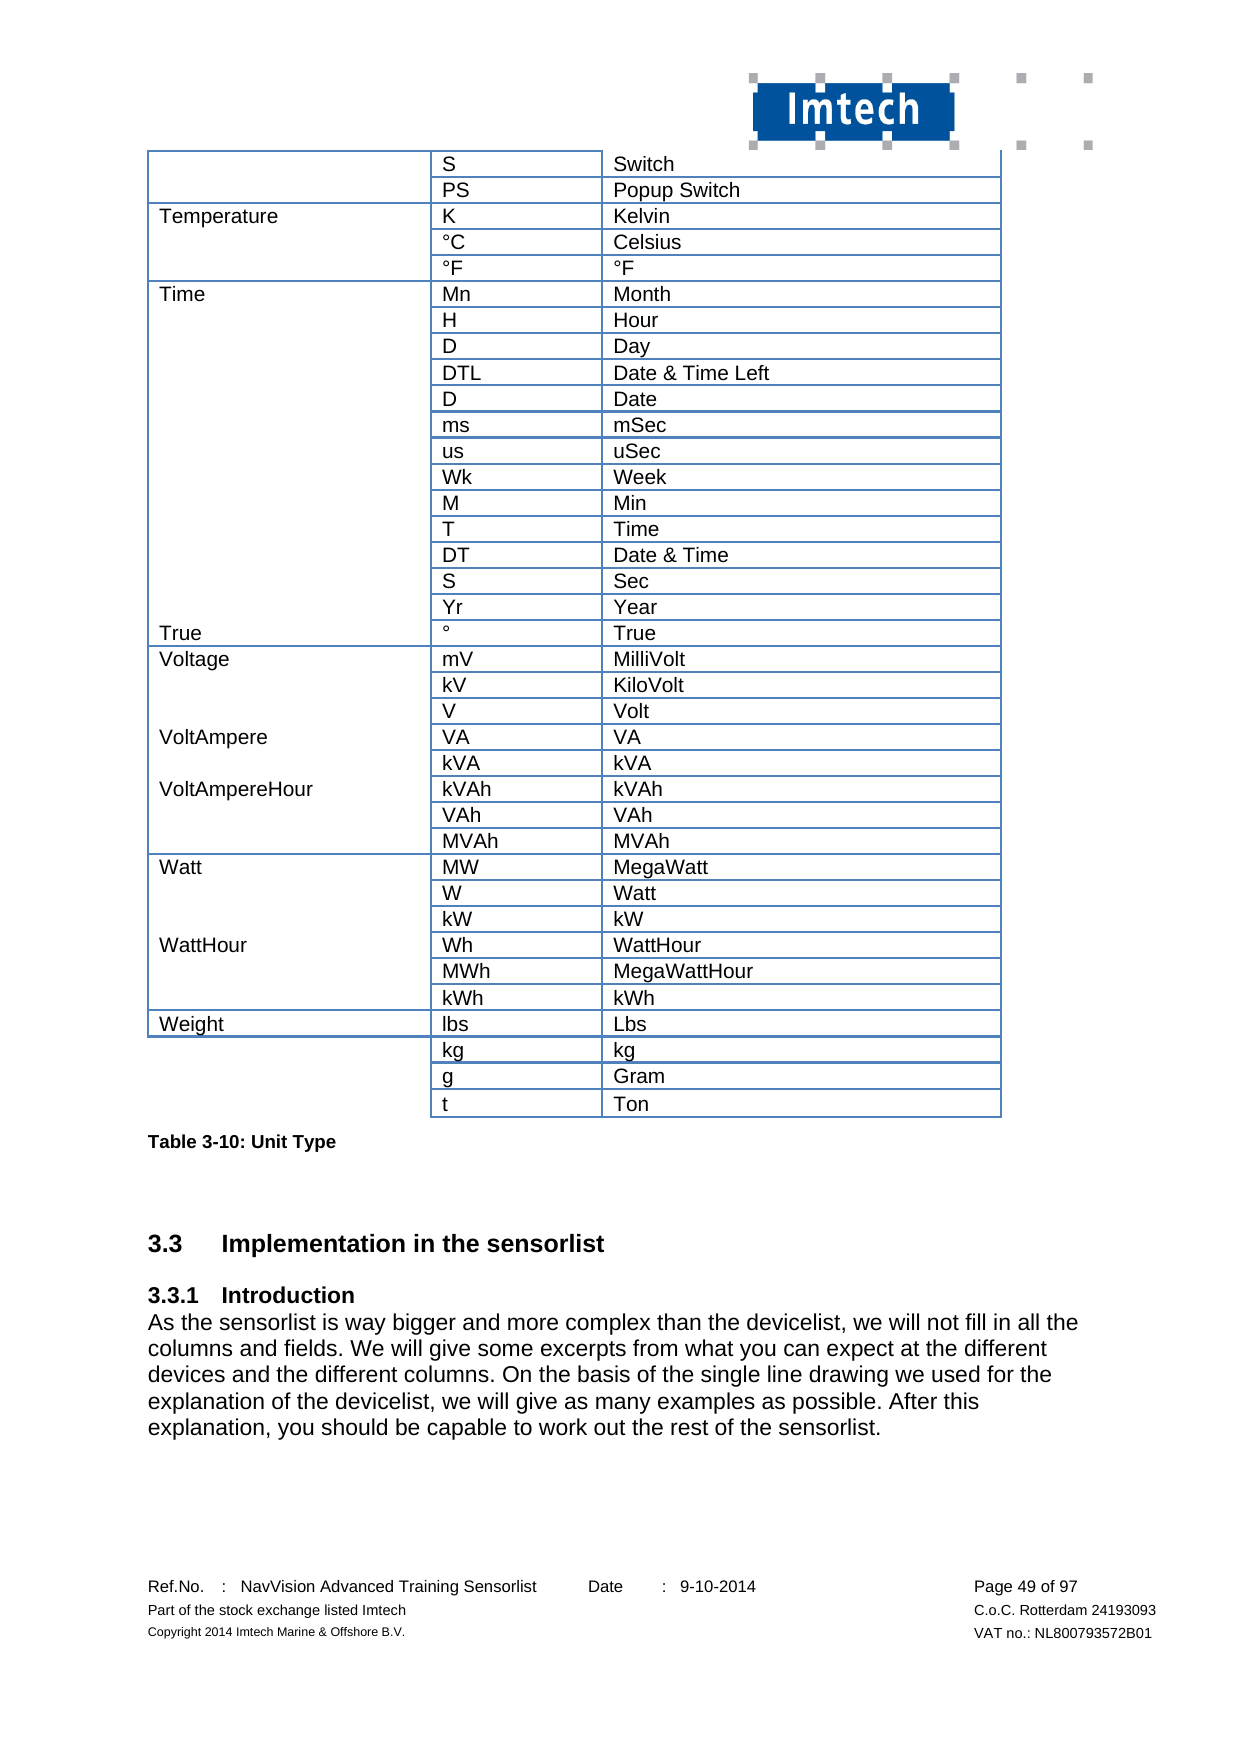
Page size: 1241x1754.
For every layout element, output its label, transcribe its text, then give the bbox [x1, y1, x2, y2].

table_cell t [432, 1090, 601, 1116]
table_cell MW [432, 855, 601, 879]
table_cell Ton [603, 1090, 1000, 1116]
table_cell mSec [603, 413, 1000, 436]
table_cell Kelvin [603, 204, 1000, 228]
table_cell Year [603, 595, 1000, 619]
table_cell WattHour [149, 931, 430, 1009]
table_cell Time [603, 517, 1000, 541]
table_cell kW [432, 907, 601, 931]
table_cell VoltAmpereHour [149, 775, 430, 853]
table_cell Gram [603, 1064, 1000, 1087]
subtitle Introduction [148, 1282, 1093, 1309]
table_cell KiloVolt [603, 673, 1000, 697]
table_cell MegaWattHour [603, 959, 1000, 983]
table_cell Watt [603, 881, 1000, 905]
table_cell True [149, 619, 430, 645]
table_cell kWh [603, 985, 1000, 1009]
table_cell ° [432, 621, 601, 645]
table_cell Celsius [603, 230, 1000, 254]
table_cell g [432, 1064, 601, 1087]
table_cell kWh [432, 985, 601, 1009]
table_cell S [432, 569, 601, 593]
table_cell DT [432, 543, 601, 567]
table_cell MilliVolt [603, 647, 1000, 671]
table_cell kVA [432, 751, 601, 775]
table_cell kVAh [432, 777, 601, 801]
table_cell °F [432, 256, 601, 280]
table_cell VA [432, 725, 601, 749]
table_cell Watt [149, 855, 430, 931]
table_cell °F [603, 256, 1000, 280]
table_cell kVAh [604, 778, 999, 800]
table_cell K [432, 204, 601, 228]
picture [748, 73, 1093, 150]
table_cell WattHour [603, 933, 1000, 957]
table_cell D [432, 386, 601, 410]
table_cell VoltAmpere [149, 723, 430, 775]
table_cell H [432, 308, 601, 332]
table_cell MWh [432, 959, 601, 983]
table_cell MVAh [603, 829, 1000, 853]
table_cell Mn [432, 282, 601, 306]
subtitle Implementation in the sensorlist [148, 1228, 1093, 1257]
table_cell Wh [432, 933, 601, 957]
table_cell Date & Time Left [603, 360, 1000, 384]
table_cell Date & Time [603, 543, 1000, 567]
table_cell Yr [432, 595, 601, 619]
table_cell kg [603, 1038, 1000, 1061]
table_cell W [432, 881, 601, 905]
table_cell uSec [603, 439, 1000, 462]
table_cell M [432, 491, 601, 514]
table_cell S [432, 152, 601, 176]
table_cell Day [603, 334, 1000, 358]
table_cell Week [603, 465, 1000, 488]
table_cell D [432, 334, 601, 358]
table_cell Temperature [149, 204, 430, 280]
table_cell Lbs [603, 1011, 1000, 1035]
table_cell MegaWatt [603, 855, 1000, 879]
table_cell Time [149, 282, 430, 619]
table_cell us [432, 439, 601, 462]
table_cell °C [432, 230, 601, 254]
table_cell ms [432, 413, 601, 436]
table_cell DTL [432, 360, 601, 384]
table_cell Weight [149, 1011, 430, 1035]
table_cell VA [603, 725, 1000, 749]
text As the sensorlist is way bigger and more complex than the devicelist, we will not fill in all the columns and fields. We will give some excerpts from what you can expect at the different devices and the different columns. On the basis of the single line drawing we used for the explanation of the devicelist, we will give as many examples as possible. After this explanation, you should be capable to work out the rest of the sensorlist. [148, 1309, 1093, 1440]
table_cell mV [432, 647, 601, 671]
table_cell Date [603, 386, 1000, 410]
table_cell Switch [603, 150, 1000, 176]
table_cell V [432, 699, 601, 723]
table_cell lbs [432, 1011, 601, 1035]
table_cell VAh [603, 803, 1000, 827]
table_cell Hour [603, 308, 1000, 332]
table_cell VAh [432, 803, 601, 827]
table_cell kW [603, 907, 1000, 931]
table_cell PS [432, 178, 601, 202]
table_cell Sec [603, 569, 1000, 593]
table_cell Min [603, 491, 1000, 514]
table_cell kg [432, 1038, 601, 1061]
table_cell True [603, 621, 1000, 645]
table_cell Month [603, 282, 1000, 306]
table_cell Popup Switch [603, 178, 1000, 202]
table_cell MVAh [432, 829, 601, 853]
table_cell Voltage [149, 647, 430, 723]
table_cell T [432, 517, 601, 541]
table_cell Wk [432, 465, 601, 488]
table_cell kV [432, 673, 601, 697]
table_cell kVA [603, 751, 1000, 775]
table_cell Volt [603, 699, 1000, 723]
